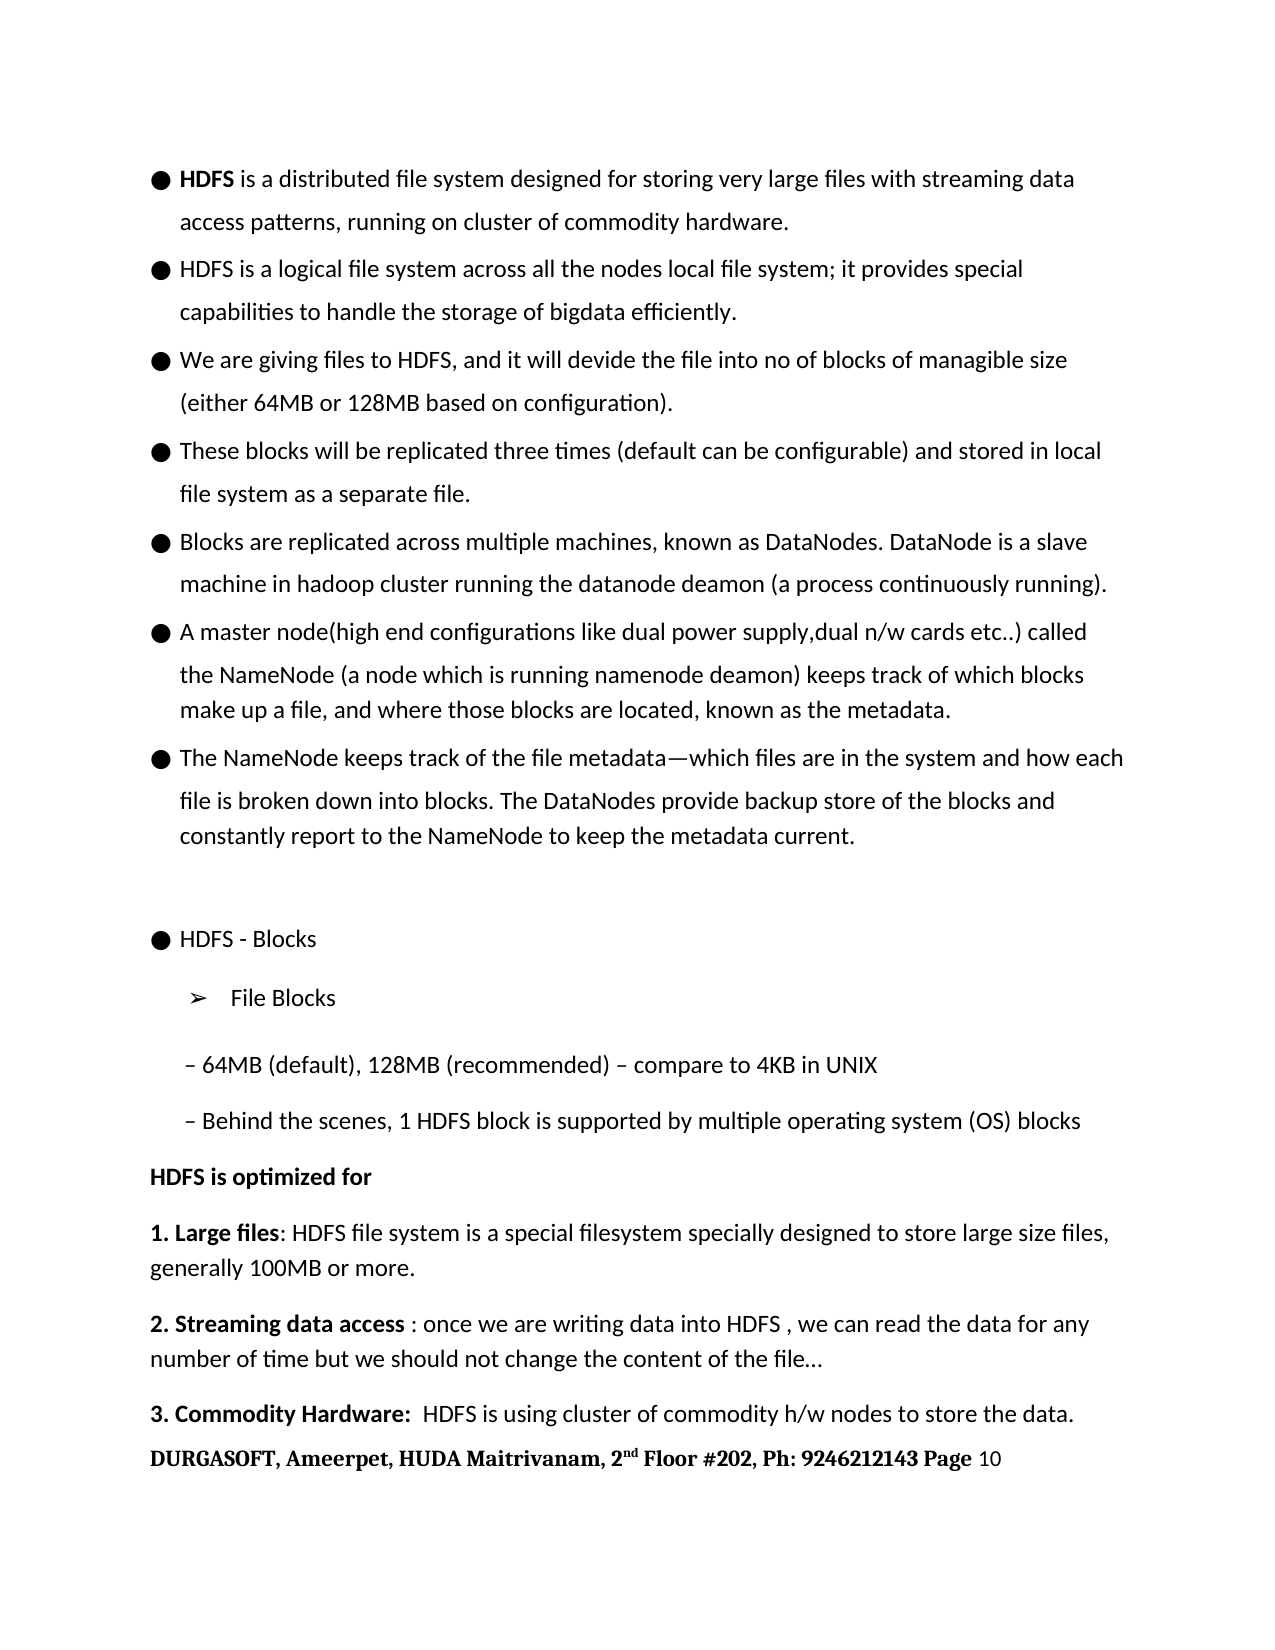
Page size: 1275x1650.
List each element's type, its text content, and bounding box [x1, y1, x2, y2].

list We are giving files to HDFS, and it will devide the file into no of blocks of managible size (either 64MB or 128MB based on configuration). [150, 331, 1125, 418]
text 1. Large files: HDFS file system is a special filesystem specially designed to store large size files, generally 100MB or more. [150, 1217, 1125, 1282]
list File Blocks [187, 970, 1125, 1021]
list Blocks are replicated across multiple machines, known as DataNodes. DataNode is a slave machine in hadoop cluster running the datanode deamon (a process continuously running). [150, 513, 1125, 599]
text – Behind the scenes, 1 HDFS block is supported by multiple operating system (OS) blocks [150, 1105, 1125, 1136]
list These blocks will be replicated three times (default can be configurable) and stored in local file system as a separate file. [150, 422, 1125, 508]
list HDFS is a distributed file system designed for storing very large files with streaming data access patterns, running on cluster of commodity hardware. [150, 150, 1125, 236]
text HDFS is optimized for [150, 1161, 1125, 1192]
text 2. Streaming data access : once we are writing data into HDFS , we can read the data for any number of time but we should not change the content of the file… [150, 1308, 1125, 1373]
list HDFS - Blocks [150, 911, 1125, 962]
list HDFS is a logical file system across all the nodes local file system; it provides special capabilities to handle the storage of bigdata efficiently. [150, 241, 1125, 327]
list The NameNode keeps track of the file metadata—which files are in the system and how each file is broken down into blocks. The DataNodes provide backup store of the blocks and constantly report to the NameNode to keep the metadata current. [150, 729, 1125, 851]
text – 64MB (default), 128MB (recommended) – compare to 4KB in UNIX [150, 1049, 1125, 1080]
text 3. Commodity Hardware: HDFS is using cluster of commodity h/w nodes to store the data. [150, 1399, 1125, 1429]
list A master node(high end configurations like dual power supply,dual n/w cards etc..) called the NameNode (a node which is running namenode deamon) keeps track of which blocks make up a file, and where those blocks are located, known as the metadata. [150, 604, 1125, 725]
